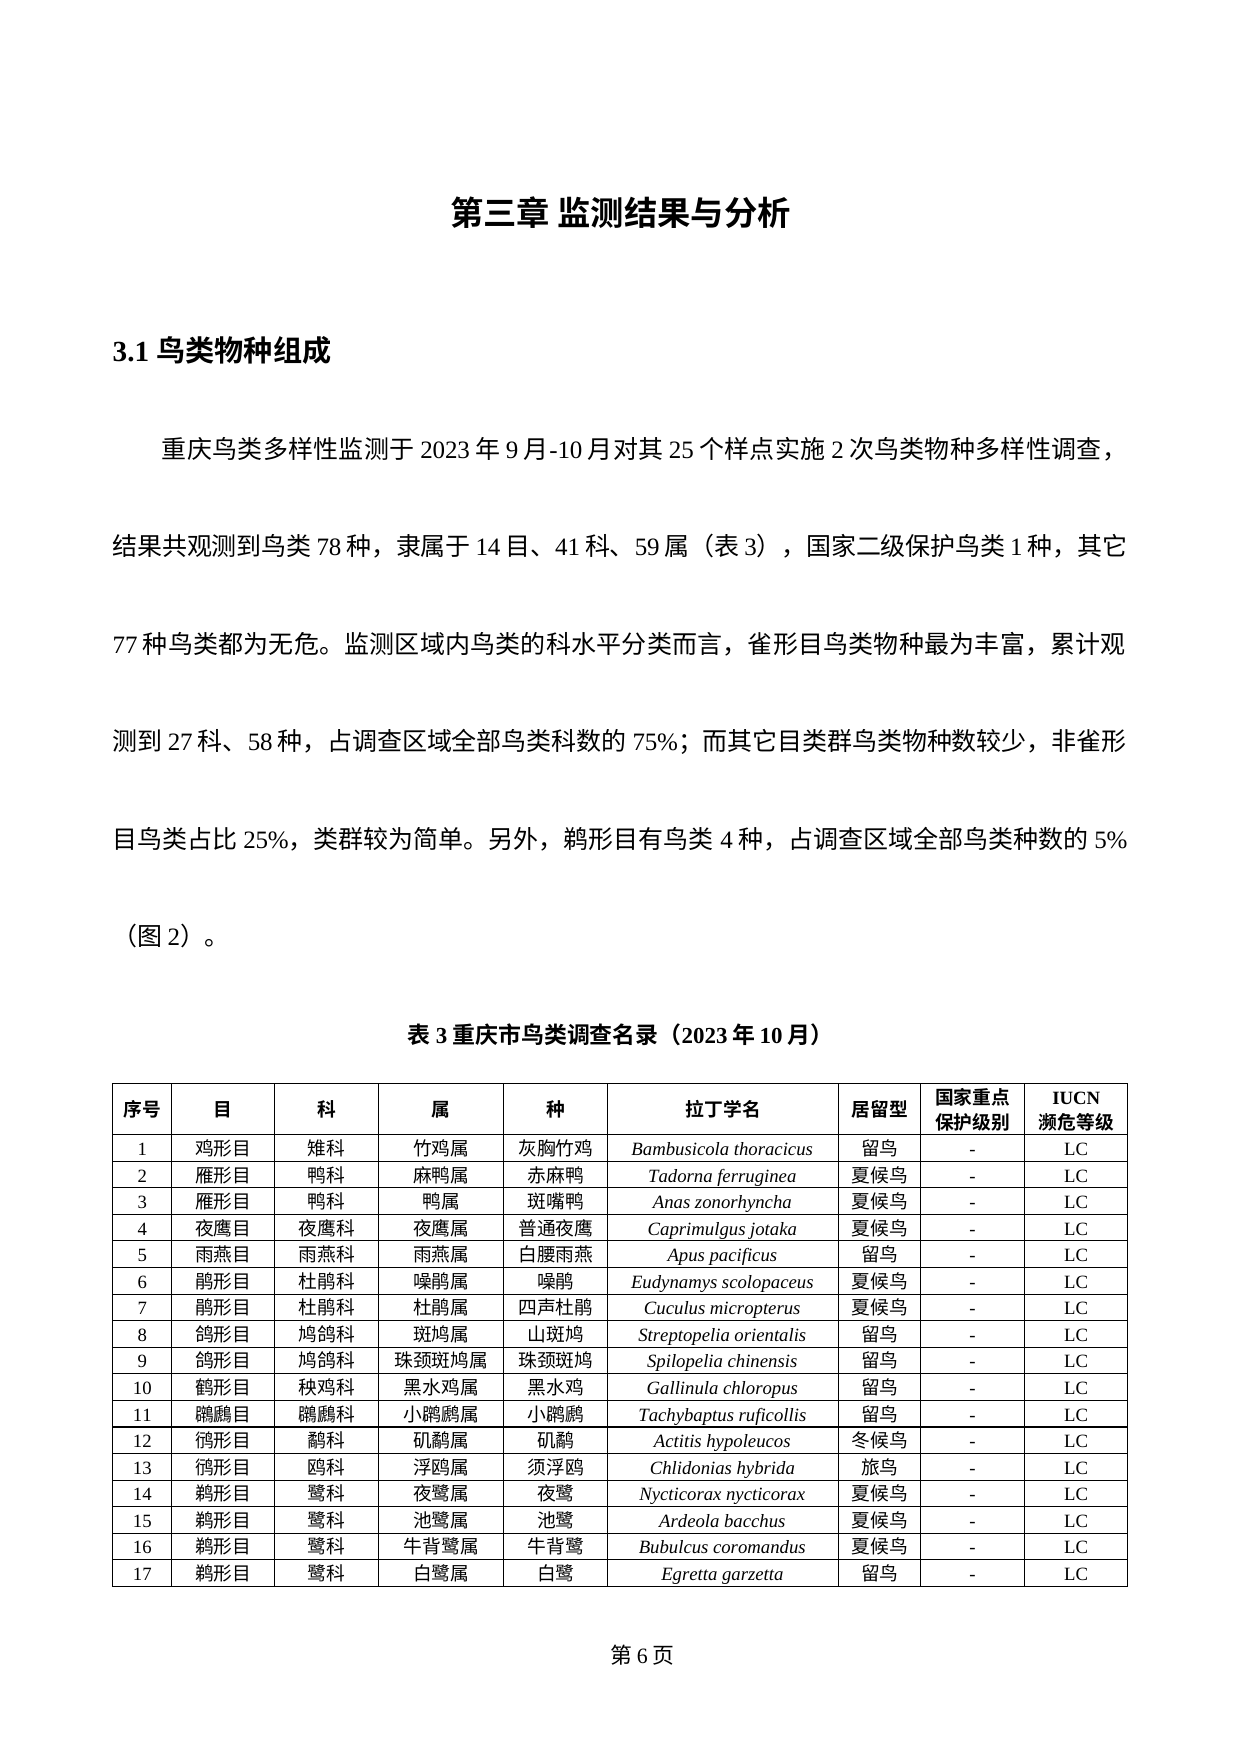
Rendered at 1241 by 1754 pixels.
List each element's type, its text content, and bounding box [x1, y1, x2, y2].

table_cell 杜鹃科 [275, 1295, 378, 1320]
table_cell 13 [113, 1454, 171, 1479]
table_cell 鸠鸽科 [275, 1348, 378, 1373]
table_cell 雨燕属 [379, 1241, 503, 1267]
table_cell 夏候鸟 [839, 1534, 920, 1559]
table_cell - [921, 1534, 1024, 1559]
table_cell - [921, 1241, 1024, 1267]
table_cell 鹭科 [275, 1507, 378, 1533]
table_cell LC [1025, 1268, 1127, 1293]
table_cell 夏候鸟 [839, 1481, 920, 1506]
table_cell 小䴙䴘属 [379, 1401, 503, 1426]
table_cell - [921, 1321, 1024, 1347]
text 重庆鸟类多样性监测于2023年9月-10月对其25个样点实施2次鸟类物种多样性调查，结果共观测到鸟类78种，隶属于14目、41科、59属（表3），国家二级保护鸟类1种，其它77种鸟类都为无危。监测区域内鸟类的科水平分类而言，雀形目鸟类物种最为丰富，累计观测到27科、58种，占调查区域全部鸟类科数的75%；而其它目类群鸟类物种数较少，非雀形目鸟类占比25%，类群较为简单。另外，鹈形目有鸟类4种，占调查区域全部鸟类种数的5%（图2）。 [112, 415, 1128, 967]
table_cell 斑嘴鸭 [504, 1188, 607, 1214]
table_cell Eudynamys scolopaceus [608, 1268, 838, 1293]
table_cell 夏候鸟 [839, 1295, 920, 1320]
table_cell Egretta garzetta [608, 1560, 838, 1586]
table_cell 夏候鸟 [839, 1188, 920, 1214]
table_cell 雉科 [275, 1135, 378, 1161]
table_cell Apus pacificus [608, 1241, 838, 1267]
table_cell LC [1025, 1374, 1127, 1400]
table_cell Chlidonias hybrida [608, 1454, 838, 1479]
table_cell 5 [113, 1241, 171, 1267]
table_cell LC [1025, 1481, 1127, 1506]
table_cell LC [1025, 1135, 1127, 1161]
subtitle 第三章 监测结果与分析 [112, 178, 1128, 243]
table_cell 四声杜鹃 [504, 1295, 607, 1320]
table_cell 夏候鸟 [839, 1162, 920, 1187]
table_cell - [921, 1374, 1024, 1400]
table_cell 矶鹬属 [379, 1428, 503, 1453]
table_cell 16 [113, 1534, 171, 1559]
table_cell 杜鹃属 [379, 1295, 503, 1320]
table_cell 4 [113, 1215, 171, 1240]
table_cell 浮鸥属 [379, 1454, 503, 1479]
table_cell 斑鸠属 [379, 1321, 503, 1347]
table_cell Caprimulgus jotaka [608, 1215, 838, 1240]
table_cell 秧鸡科 [275, 1374, 378, 1400]
table_cell Ardeola bacchus [608, 1507, 838, 1533]
table_cell 鹈形目 [172, 1560, 274, 1586]
table_cell - [921, 1268, 1024, 1293]
table_cell 鸽形目 [172, 1348, 274, 1373]
table_cell 15 [113, 1507, 171, 1533]
table_cell 留鸟 [839, 1374, 920, 1400]
table_cell 黑水鸡属 [379, 1374, 503, 1400]
table_cell - [921, 1162, 1024, 1187]
table_cell 鸽形目 [172, 1321, 274, 1347]
table_cell 9 [113, 1348, 171, 1373]
table_cell LC [1025, 1534, 1127, 1559]
table_cell 夜鹰目 [172, 1215, 274, 1240]
table_cell 雨燕科 [275, 1241, 378, 1267]
table_cell 珠颈斑鸠属 [379, 1348, 503, 1373]
table_cell - [921, 1348, 1024, 1373]
table_cell 8 [113, 1321, 171, 1347]
table_cell 小䴙䴘 [504, 1401, 607, 1426]
table_header 属 [379, 1084, 503, 1134]
table_cell 灰胸竹鸡 [504, 1135, 607, 1161]
table_cell LC [1025, 1215, 1127, 1240]
table_cell 鹭科 [275, 1481, 378, 1506]
table_header 序号 [113, 1084, 171, 1134]
table_header 科 [275, 1084, 378, 1134]
table_cell 鸭科 [275, 1162, 378, 1187]
table_cell 留鸟 [839, 1321, 920, 1347]
table_cell 6 [113, 1268, 171, 1293]
table_cell 麻鸭属 [379, 1162, 503, 1187]
table_cell - [921, 1428, 1024, 1453]
table_cell 白鹭 [504, 1560, 607, 1586]
table_cell 夏候鸟 [839, 1507, 920, 1533]
table_cell 17 [113, 1560, 171, 1586]
table_cell - [921, 1188, 1024, 1214]
table_cell 3 [113, 1188, 171, 1214]
table_cell - [921, 1295, 1024, 1320]
table_cell Nycticorax nycticorax [608, 1481, 838, 1506]
table_cell 鸊鷉科 [275, 1401, 378, 1426]
table_cell 鹈形目 [172, 1534, 274, 1559]
table_cell 鸭科 [275, 1188, 378, 1214]
table_cell 鹃形目 [172, 1295, 274, 1320]
table_cell - [921, 1454, 1024, 1479]
table_cell 赤麻鸭 [504, 1162, 607, 1187]
table_cell 1 [113, 1135, 171, 1161]
table_cell 夏候鸟 [839, 1215, 920, 1240]
table_cell LC [1025, 1348, 1127, 1373]
table_cell 竹鸡属 [379, 1135, 503, 1161]
table_cell 鹃形目 [172, 1268, 274, 1293]
table_cell 11 [113, 1401, 171, 1426]
table_cell LC [1025, 1454, 1127, 1479]
table_cell Anas zonorhyncha [608, 1188, 838, 1214]
table_cell LC [1025, 1560, 1127, 1586]
table_cell - [921, 1481, 1024, 1506]
table_cell 14 [113, 1481, 171, 1506]
table_cell - [921, 1507, 1024, 1533]
table_cell 雨燕目 [172, 1241, 274, 1267]
table_cell 鸻形目 [172, 1428, 274, 1453]
table_cell - [921, 1560, 1024, 1586]
table_cell 牛背鹭属 [379, 1534, 503, 1559]
table_cell 夜鹭 [504, 1481, 607, 1506]
table_cell 鸊鷉目 [172, 1401, 274, 1426]
table_cell 鸭属 [379, 1188, 503, 1214]
table_cell 黑水鸡 [504, 1374, 607, 1400]
table_cell Bambusicola thoracicus [608, 1135, 838, 1161]
table_header 种 [504, 1084, 607, 1134]
table_cell 须浮鸥 [504, 1454, 607, 1479]
table_cell Actitis hypoleucos [608, 1428, 838, 1453]
table_cell Spilopelia chinensis [608, 1348, 838, 1373]
table_cell 10 [113, 1374, 171, 1400]
table_cell 夜鹰属 [379, 1215, 503, 1240]
table_cell LC [1025, 1295, 1127, 1320]
table_cell 冬候鸟 [839, 1428, 920, 1453]
table_cell 池鹭属 [379, 1507, 503, 1533]
table_header 居留型 [839, 1084, 920, 1134]
text 表 3 重庆市鸟类调查名录（2023年10月） [112, 1002, 1128, 1067]
table_cell 矶鹬 [504, 1428, 607, 1453]
table_cell 白鹭属 [379, 1560, 503, 1586]
table_cell 12 [113, 1428, 171, 1453]
table_cell 留鸟 [839, 1560, 920, 1586]
table_cell Bubulcus coromandus [608, 1534, 838, 1559]
table_cell 珠颈斑鸠 [504, 1348, 607, 1373]
table_cell 牛背鹭 [504, 1534, 607, 1559]
table_cell LC [1025, 1507, 1127, 1533]
table_cell 鹈形目 [172, 1481, 274, 1506]
table_header 目 [172, 1084, 274, 1134]
table_cell 雁形目 [172, 1162, 274, 1187]
table_cell 普通夜鹰 [504, 1215, 607, 1240]
table_cell Gallinula chloropus [608, 1374, 838, 1400]
table_cell LC [1025, 1401, 1127, 1426]
table_header IUCN 濒危等级 [1025, 1084, 1127, 1134]
table_cell 噪鹃属 [379, 1268, 503, 1293]
table_cell - [921, 1215, 1024, 1240]
table_cell Tachybaptus ruficollis [608, 1401, 838, 1426]
table_cell 噪鹃 [504, 1268, 607, 1293]
table_cell 夏候鸟 [839, 1268, 920, 1293]
table_cell 鸥科 [275, 1454, 378, 1479]
table_cell LC [1025, 1188, 1127, 1214]
table_cell Cuculus micropterus [608, 1295, 838, 1320]
table_cell 鸻形目 [172, 1454, 274, 1479]
table_cell 鹬科 [275, 1428, 378, 1453]
table_cell 杜鹃科 [275, 1268, 378, 1293]
table_cell 留鸟 [839, 1241, 920, 1267]
table_cell 2 [113, 1162, 171, 1187]
table_header 拉丁学名 [608, 1084, 838, 1134]
table_cell 鹭科 [275, 1534, 378, 1559]
table_cell LC [1025, 1321, 1127, 1347]
text 3.1 鸟类物种组成 [112, 316, 1128, 381]
table_cell 山斑鸠 [504, 1321, 607, 1347]
table_cell 鹭科 [275, 1560, 378, 1586]
table_cell 鸡形目 [172, 1135, 274, 1161]
table_cell LC [1025, 1428, 1127, 1453]
table_cell 夜鹭属 [379, 1481, 503, 1506]
table_cell 白腰雨燕 [504, 1241, 607, 1267]
table_cell - [921, 1401, 1024, 1426]
table_cell 池鹭 [504, 1507, 607, 1533]
table_cell 留鸟 [839, 1401, 920, 1426]
table_cell 鹤形目 [172, 1374, 274, 1400]
table_cell Tadorna ferruginea [608, 1162, 838, 1187]
table_cell - [921, 1135, 1024, 1161]
table_cell LC [1025, 1241, 1127, 1267]
table_cell 鸠鸽科 [275, 1321, 378, 1347]
table_cell LC [1025, 1162, 1127, 1187]
table_header 国家重点 保护级别 [921, 1084, 1024, 1134]
table_cell 雁形目 [172, 1188, 274, 1214]
table_cell 留鸟 [839, 1135, 920, 1161]
table_cell 留鸟 [839, 1348, 920, 1373]
table_cell 鹈形目 [172, 1507, 274, 1533]
table_cell 夜鹰科 [275, 1215, 378, 1240]
table_cell Streptopelia orientalis [608, 1321, 838, 1347]
table_cell 7 [113, 1295, 171, 1320]
table_cell 旅鸟 [839, 1454, 920, 1479]
